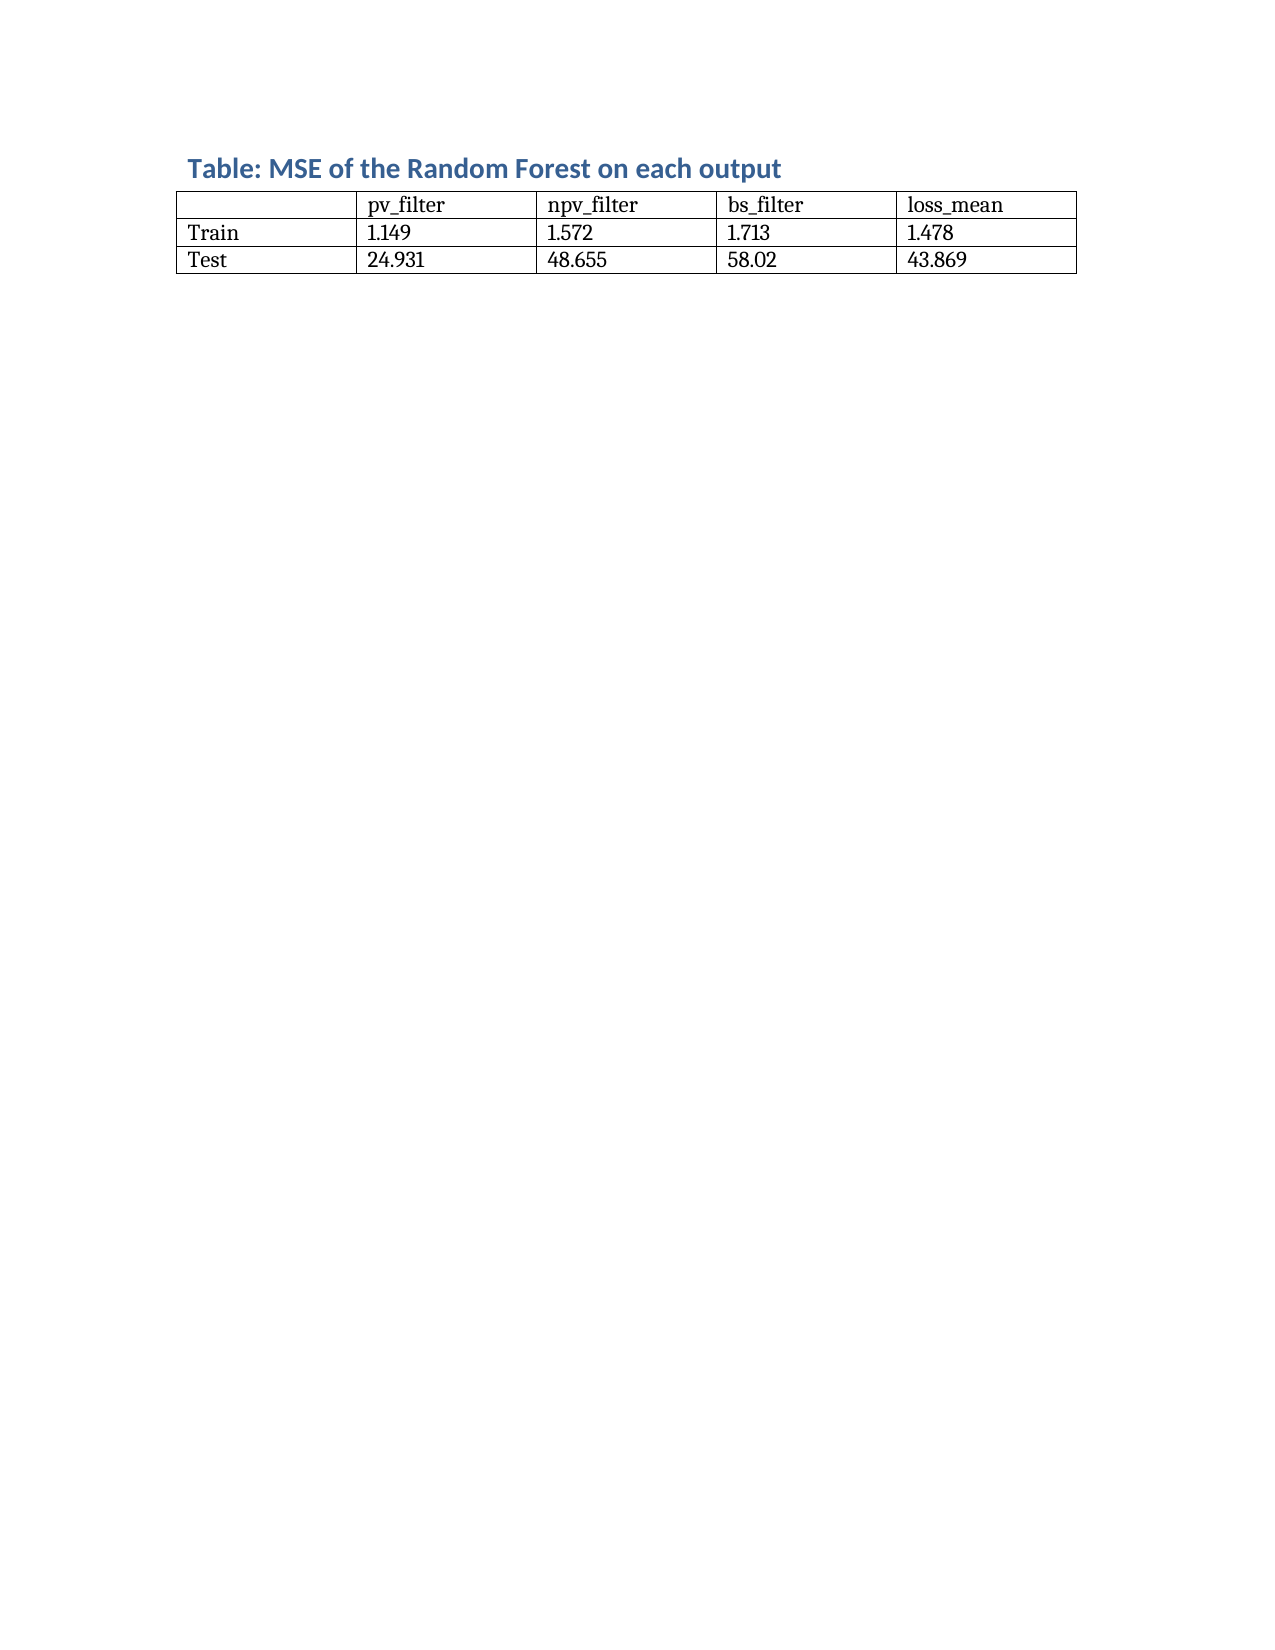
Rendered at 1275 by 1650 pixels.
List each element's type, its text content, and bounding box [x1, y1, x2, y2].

table_cell Test [177, 247, 356, 273]
table_cell 1.478 [897, 219, 1076, 246]
table_cell Train [177, 219, 356, 246]
table_cell 1.713 [717, 219, 896, 246]
table_cell 43.869 [897, 247, 1076, 273]
subtitle Table: MSE of the Random Forest on each output [187, 150, 1087, 186]
table_cell 24.931 [357, 247, 536, 273]
table_header bs_filter [717, 192, 896, 218]
table_cell 58.02 [717, 247, 896, 273]
table_cell 48.655 [537, 247, 716, 273]
table_header pv_filter [357, 192, 536, 218]
table_header npv_filter [537, 192, 716, 218]
table_cell 1.572 [537, 219, 716, 246]
table_cell 1.149 [357, 219, 536, 246]
table_header [177, 192, 356, 218]
table_header loss_mean [897, 192, 1076, 218]
